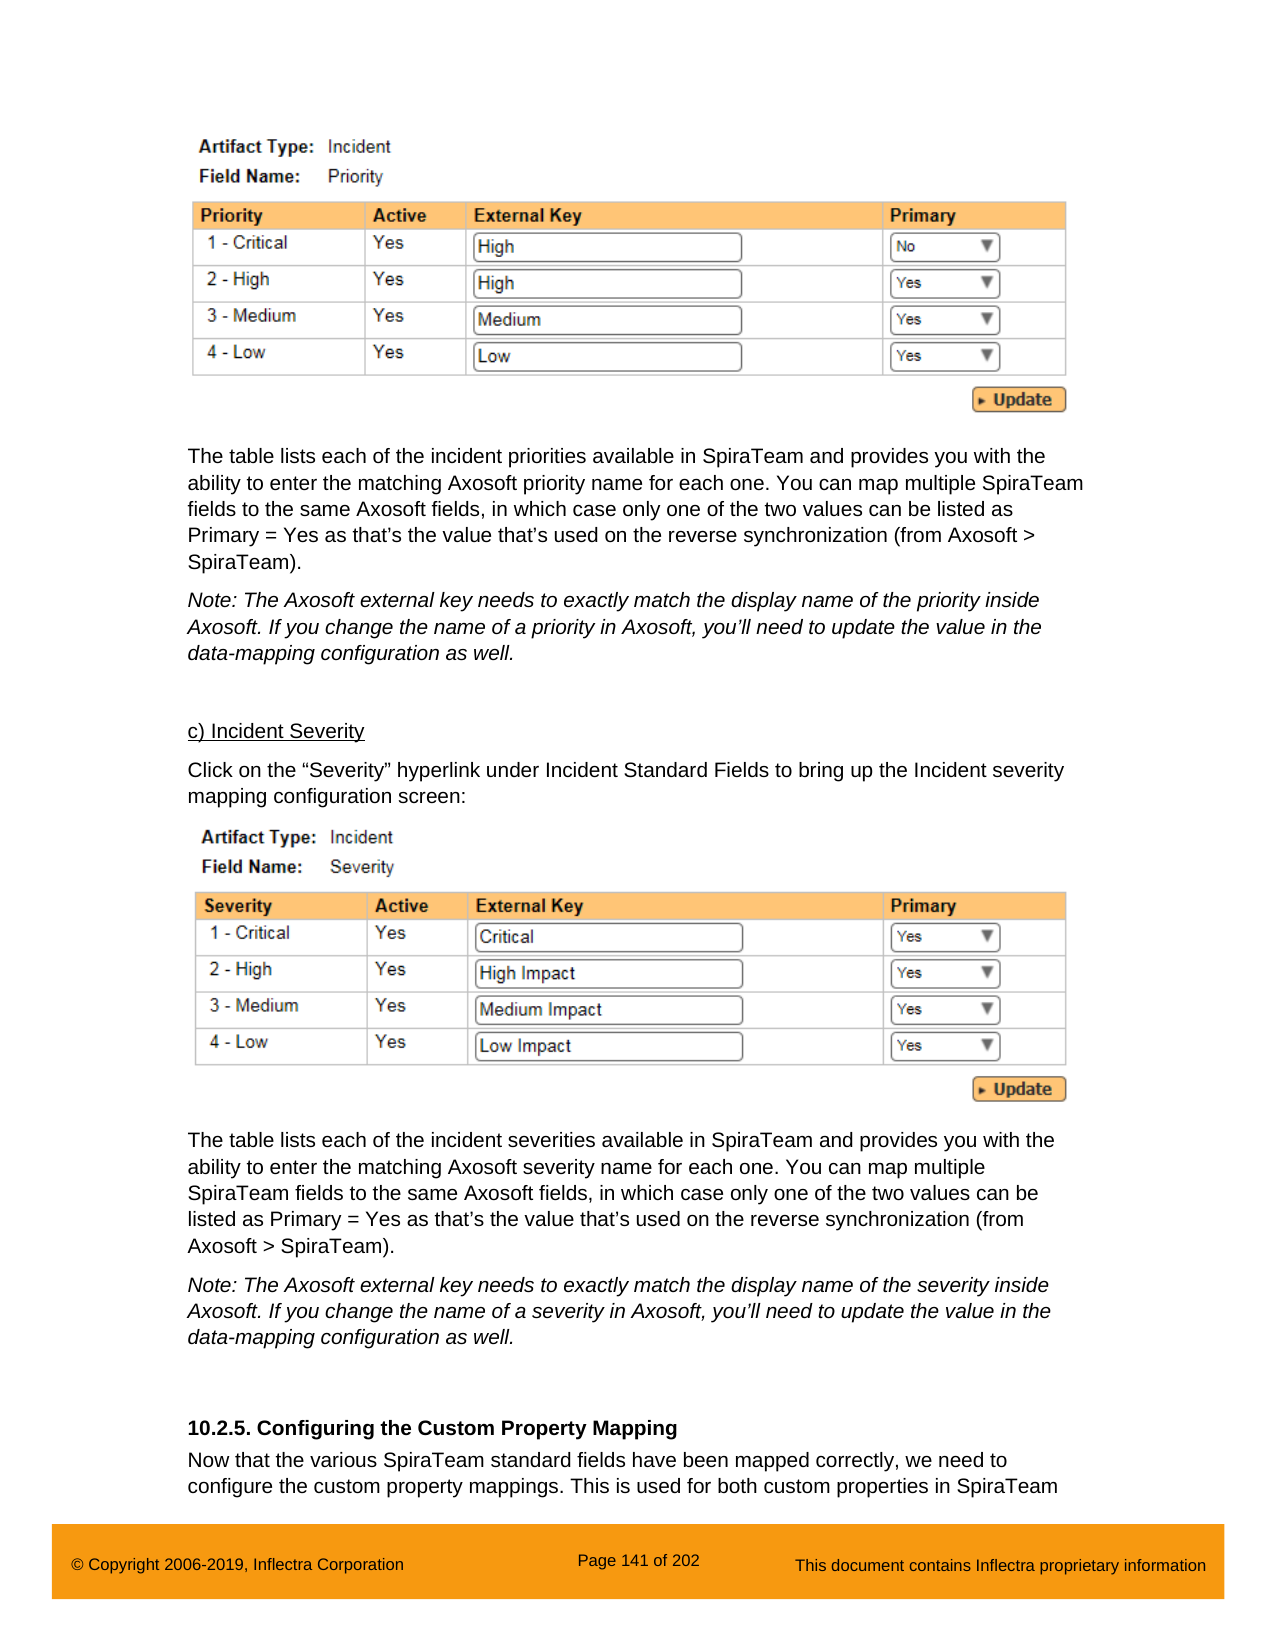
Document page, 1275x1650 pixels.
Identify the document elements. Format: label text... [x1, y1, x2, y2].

subtitle 10.2.5. Configuring the Custom Property Mapping [187, 1415, 1087, 1439]
text Click on the “Severity” hyperlink under Incident Standard Fields to bring up the Incident severity mapping configuration screen: [187, 758, 1087, 808]
text c) Incident Severity [187, 719, 1087, 743]
picture [187, 822, 1088, 1114]
picture [187, 135, 1088, 430]
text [187, 1448, 1087, 1498]
text The table lists each of the incident severities available in SpiraTeam and provides you with the ability to enter the matching Axosoft severity name for each one. You can map multiple SpiraTeam fields to the same Axosoft fields, in which case only one of the two values can be listed as Primary = Yes as that’s the value that’s used on the reverse synchronization (from Axosoft > SpiraTeam). [187, 1128, 1087, 1258]
text Note: The Axosoft external key needs to exactly match the display name of the severity inside Axosoft. If you change the name of a severity in Axosoft, you’ll need to update the value in the data-mapping configuration as well. [187, 1272, 1087, 1349]
text The table lists each of the incident priorities available in SpiraTeam and provides you with the ability to enter the matching Axosoft priority name for each one. You can map multiple SpiraTeam fields to the same Axosoft fields, in which case only one of the two values can be listed as Primary = Yes as that’s the value that’s used on the reverse synchronization (from Axosoft > SpiraTeam). [187, 444, 1087, 573]
text Note: The Axosoft external key needs to exactly match the display name of the priority inside Axosoft. If you change the name of a priority in Axosoft, you’ll need to update the value in the data-mapping configuration as well. [187, 588, 1087, 665]
